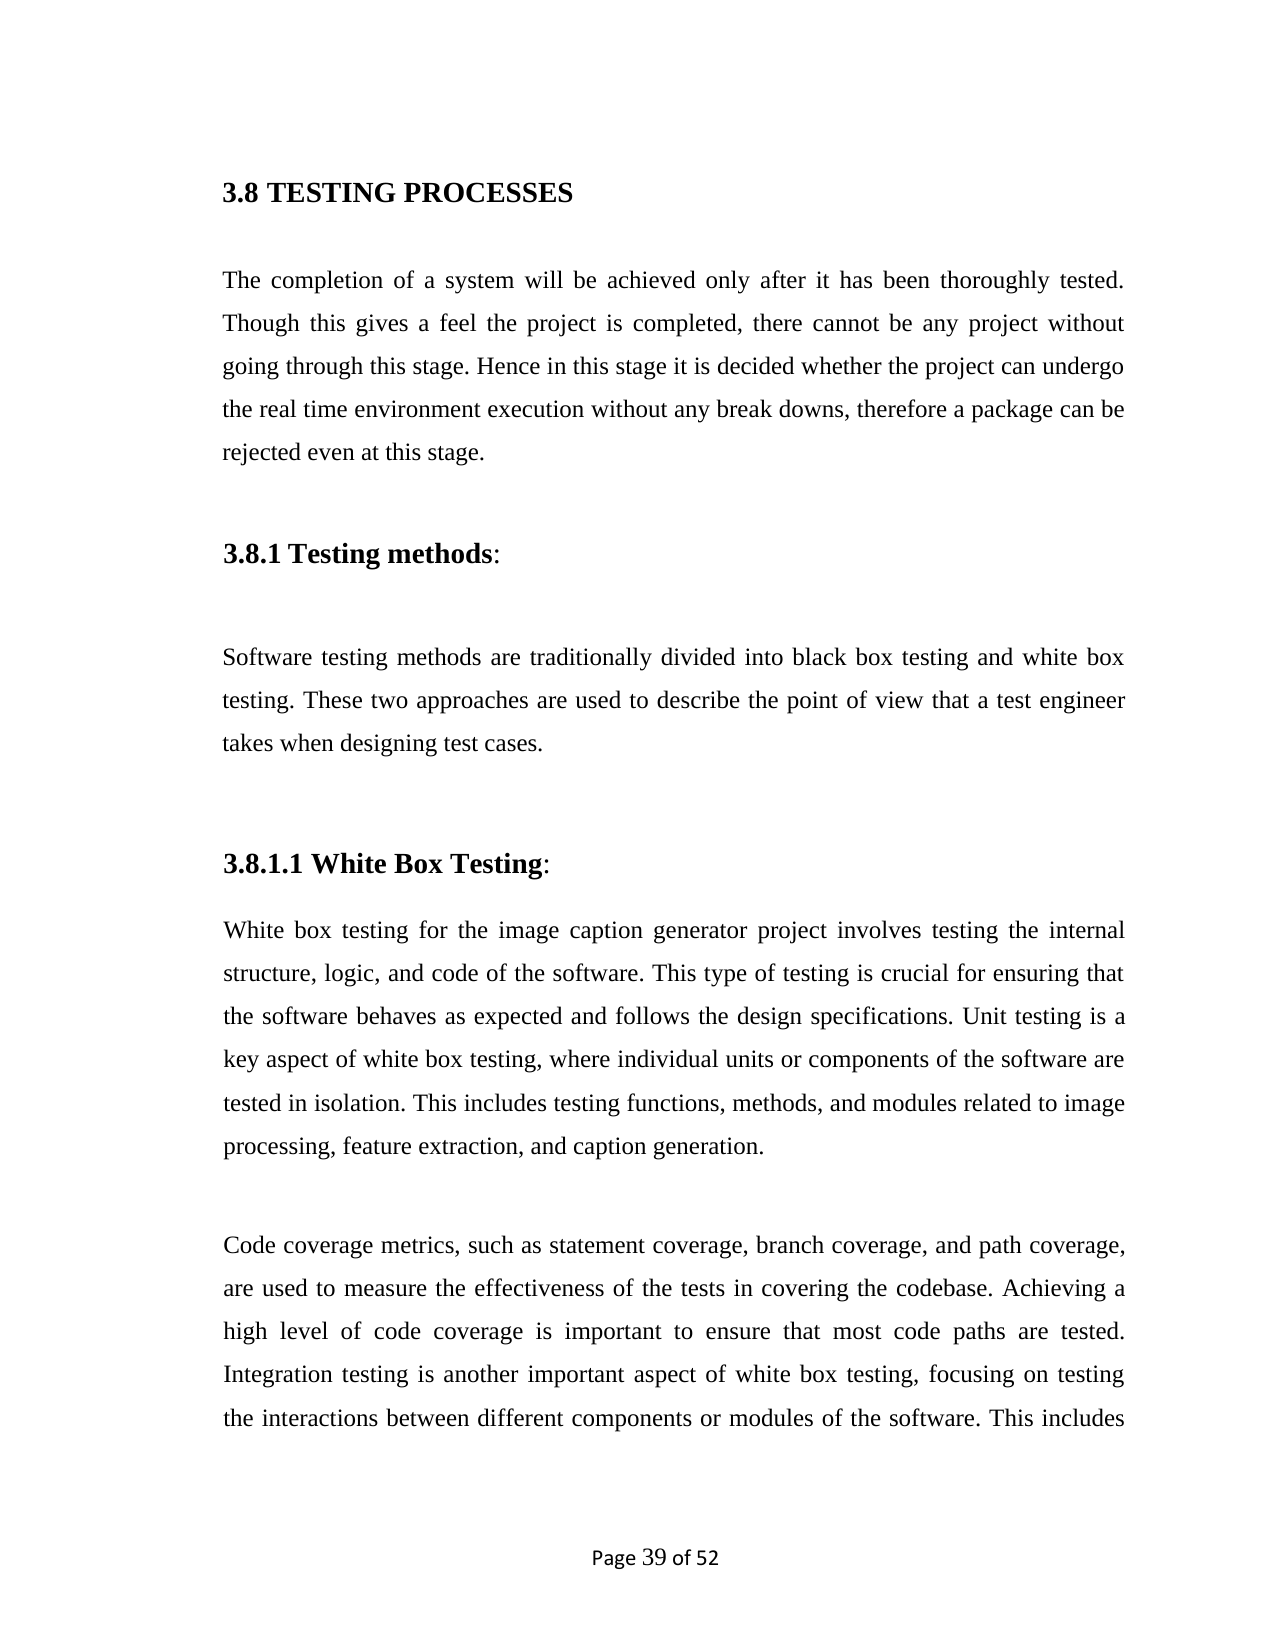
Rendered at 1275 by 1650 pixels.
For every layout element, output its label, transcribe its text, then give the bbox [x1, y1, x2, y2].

text 3.8.1 Testing methods: [223, 536, 1126, 570]
text Software testing methods are traditionally divided into black box testing and white box testing. These two approaches are used to describe the point of view that a test engineer takes when designing test cases. [222, 642, 1126, 757]
text White box testing for the image caption generator project involves testing the internal structure, logic, and code of the software. This type of testing is crucial for ensuring that the software behaves as expected and follows the design specifications. Unit testing is a key aspect of white box testing, where individual units or components of the software are tested in isolation. This includes testing functions, methods, and modules related to image processing, feature extraction, and caption generation. [223, 915, 1126, 1159]
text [223, 1230, 1126, 1431]
text The completion of a system will be achieved only after it has been thoroughly tested. Though this gives a feel the project is completed, there cannot be any project without going through this stage. Hence in this stage it is decided whether the project can undergo the real time environment execution without any break downs, therefore a package can be rejected even at this stage. [222, 265, 1126, 466]
subtitle 3.8 TESTING PROCESSES [222, 175, 1165, 208]
text 3.8.1.1 White Box Testing: [223, 846, 1165, 880]
